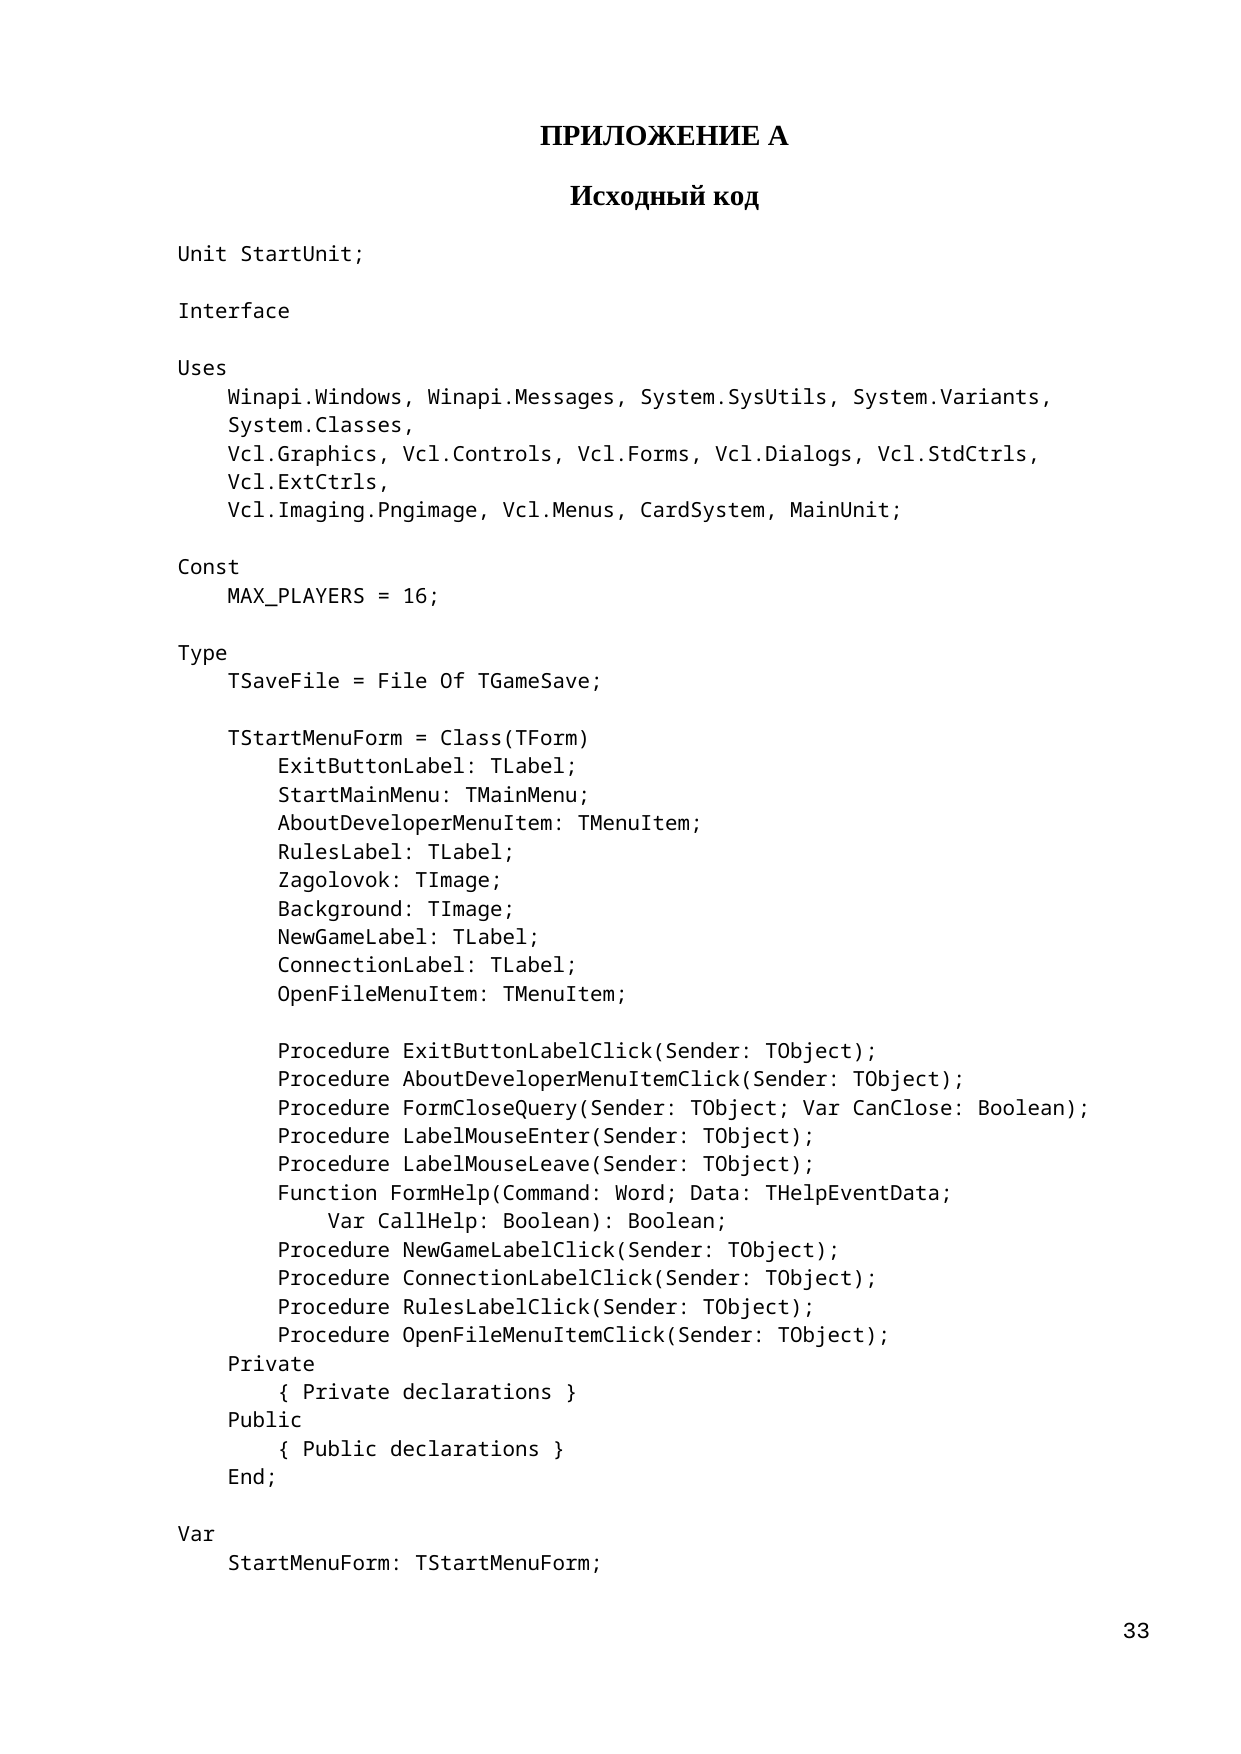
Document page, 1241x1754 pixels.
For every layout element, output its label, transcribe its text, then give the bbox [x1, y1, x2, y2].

text ExitButtonLabel: TLabel; [177, 751, 1152, 780]
text Zagolovok: TImage; [177, 865, 1152, 894]
text ConnectionLabel: TLabel; [177, 951, 1152, 979]
text Procedure LabelMouseLeave(Sender: TObject); [177, 1149, 1152, 1178]
text NewGameLabel: TLabel; [177, 922, 1152, 951]
text Procedure OpenFileMenuItemClick(Sender: TObject); [177, 1320, 1152, 1349]
text StartMainMenu: TMainMenu; [177, 780, 1152, 808]
text Interface [177, 296, 1152, 325]
text Procedure NewGameLabelClick(Sender: TObject); [177, 1235, 1152, 1263]
text Type [177, 638, 1152, 666]
text System.Classes, [177, 410, 1152, 439]
text Const [177, 552, 1152, 581]
text { Private declarations } [177, 1377, 1152, 1406]
text Private [177, 1349, 1152, 1377]
text Procedure LabelMouseEnter(Sender: TObject); [177, 1121, 1152, 1149]
text Background: TImage; [177, 894, 1152, 922]
text Vcl.ExtCtrls, [177, 467, 1152, 496]
text Var CallHelp: Boolean): Boolean; [177, 1206, 1152, 1235]
text { Public declarations } [177, 1434, 1152, 1462]
text RulesLabel: TLabel; [177, 837, 1152, 865]
text TSaveFile = File Of TGameSave; [177, 666, 1152, 694]
text Unit StartUnit; [177, 239, 1152, 268]
text StartMenuForm: TStartMenuForm; [177, 1548, 1152, 1576]
text Public [177, 1406, 1152, 1434]
text TStartMenuForm = Class(TForm) [177, 723, 1152, 751]
text Vcl.Imaging.Pngimage, Vcl.Menus, CardSystem, MainUnit; [177, 496, 1152, 524]
text Procedure ExitButtonLabelClick(Sender: TObject); [177, 1036, 1152, 1064]
text Function FormHelp(Command: Word; Data: THelpEventData; [177, 1178, 1152, 1206]
text Procedure ConnectionLabelClick(Sender: TObject); [177, 1263, 1152, 1292]
text Var [177, 1519, 1152, 1548]
text End; [177, 1462, 1152, 1491]
text Vcl.Graphics, Vcl.Controls, Vcl.Forms, Vcl.Dialogs, Vcl.StdCtrls, [177, 439, 1152, 467]
text Uses [177, 353, 1152, 382]
text OpenFileMenuItem: TMenuItem; [177, 979, 1152, 1007]
text MAX_PLAYERS = 16; [177, 581, 1152, 609]
text Procedure RulesLabelClick(Sender: TObject); [177, 1292, 1152, 1320]
subtitle ПРИЛОЖЕНИЕ A [177, 118, 1152, 152]
text Winapi.Windows, Winapi.Messages, System.SysUtils, System.Variants, [177, 382, 1152, 410]
text Procedure AboutDeveloperMenuItemClick(Sender: TObject); [177, 1064, 1152, 1093]
text AboutDeveloperMenuItem: TMenuItem; [177, 808, 1152, 837]
text Procedure FormCloseQuery(Sender: TObject; Var CanClose: Boolean); [177, 1093, 1152, 1121]
text Исходный код [177, 178, 1152, 211]
